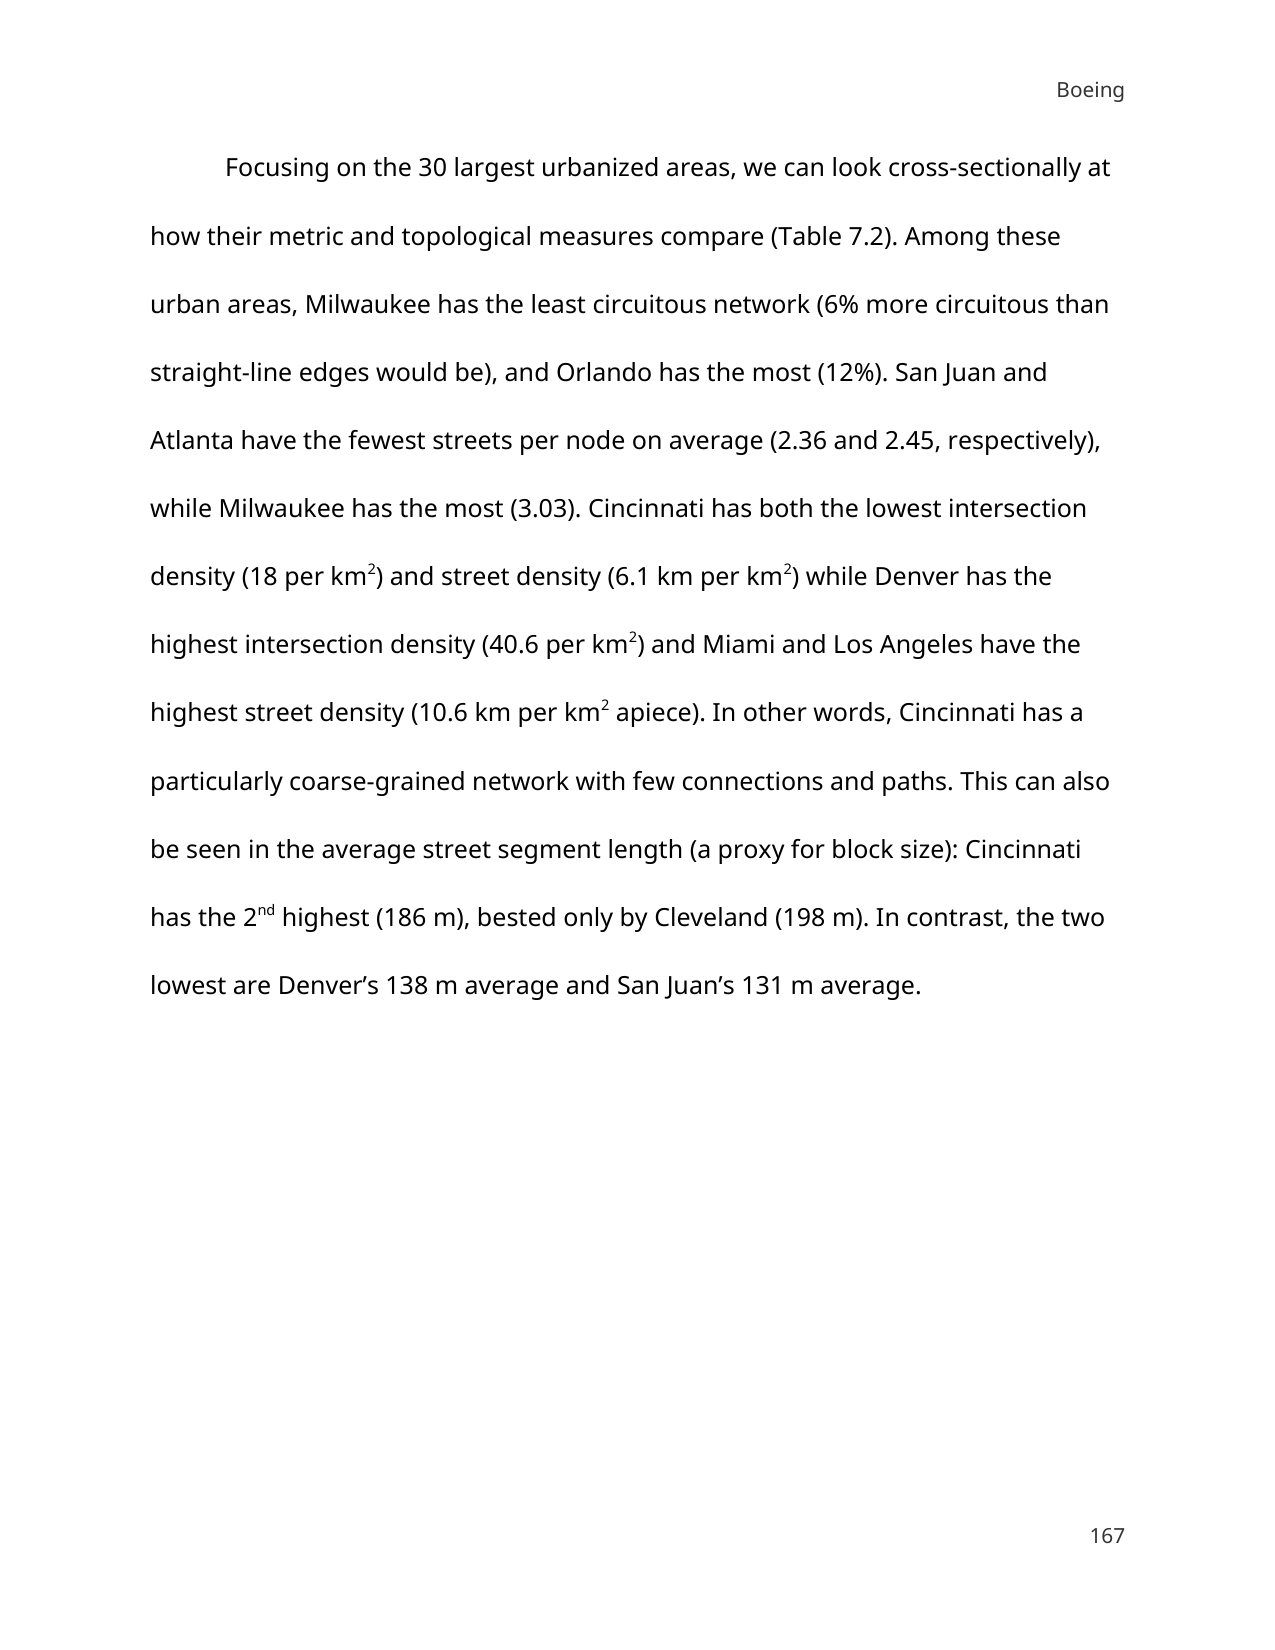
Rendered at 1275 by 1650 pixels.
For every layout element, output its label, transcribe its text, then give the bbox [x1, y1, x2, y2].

text Focusing on the 30 largest urbanized areas, we can look cross-sectionally at how their metric and topological measures compare (Table 7.2). Among these urban areas, Milwaukee has the least circuitous network (6% more circuitous than straight-line edges would be), and Orlando has the most (12%). San Juan and Atlanta have the fewest streets per node on average (2.36 and 2.45, respectively), while Milwaukee has the most (3.03). Cincinnati has both the lowest intersection density (18 per km2) and street density (6.1 km per km2) while Denver has the highest intersection density (40.6 per km2) and Miami and Los Angeles have the highest street density (10.6 km per km2 apiece). In other words, Cincinnati has a particularly coarse-grained network with few connections and paths. This can also be seen in the average street segment length (a proxy for block size): Cincinnati has the 2nd highest (186 m), bested only by Cleveland (198 m). In contrast, the two lowest are Denver’s 138 m average and San Juan’s 131 m average. [150, 150, 1125, 1002]
